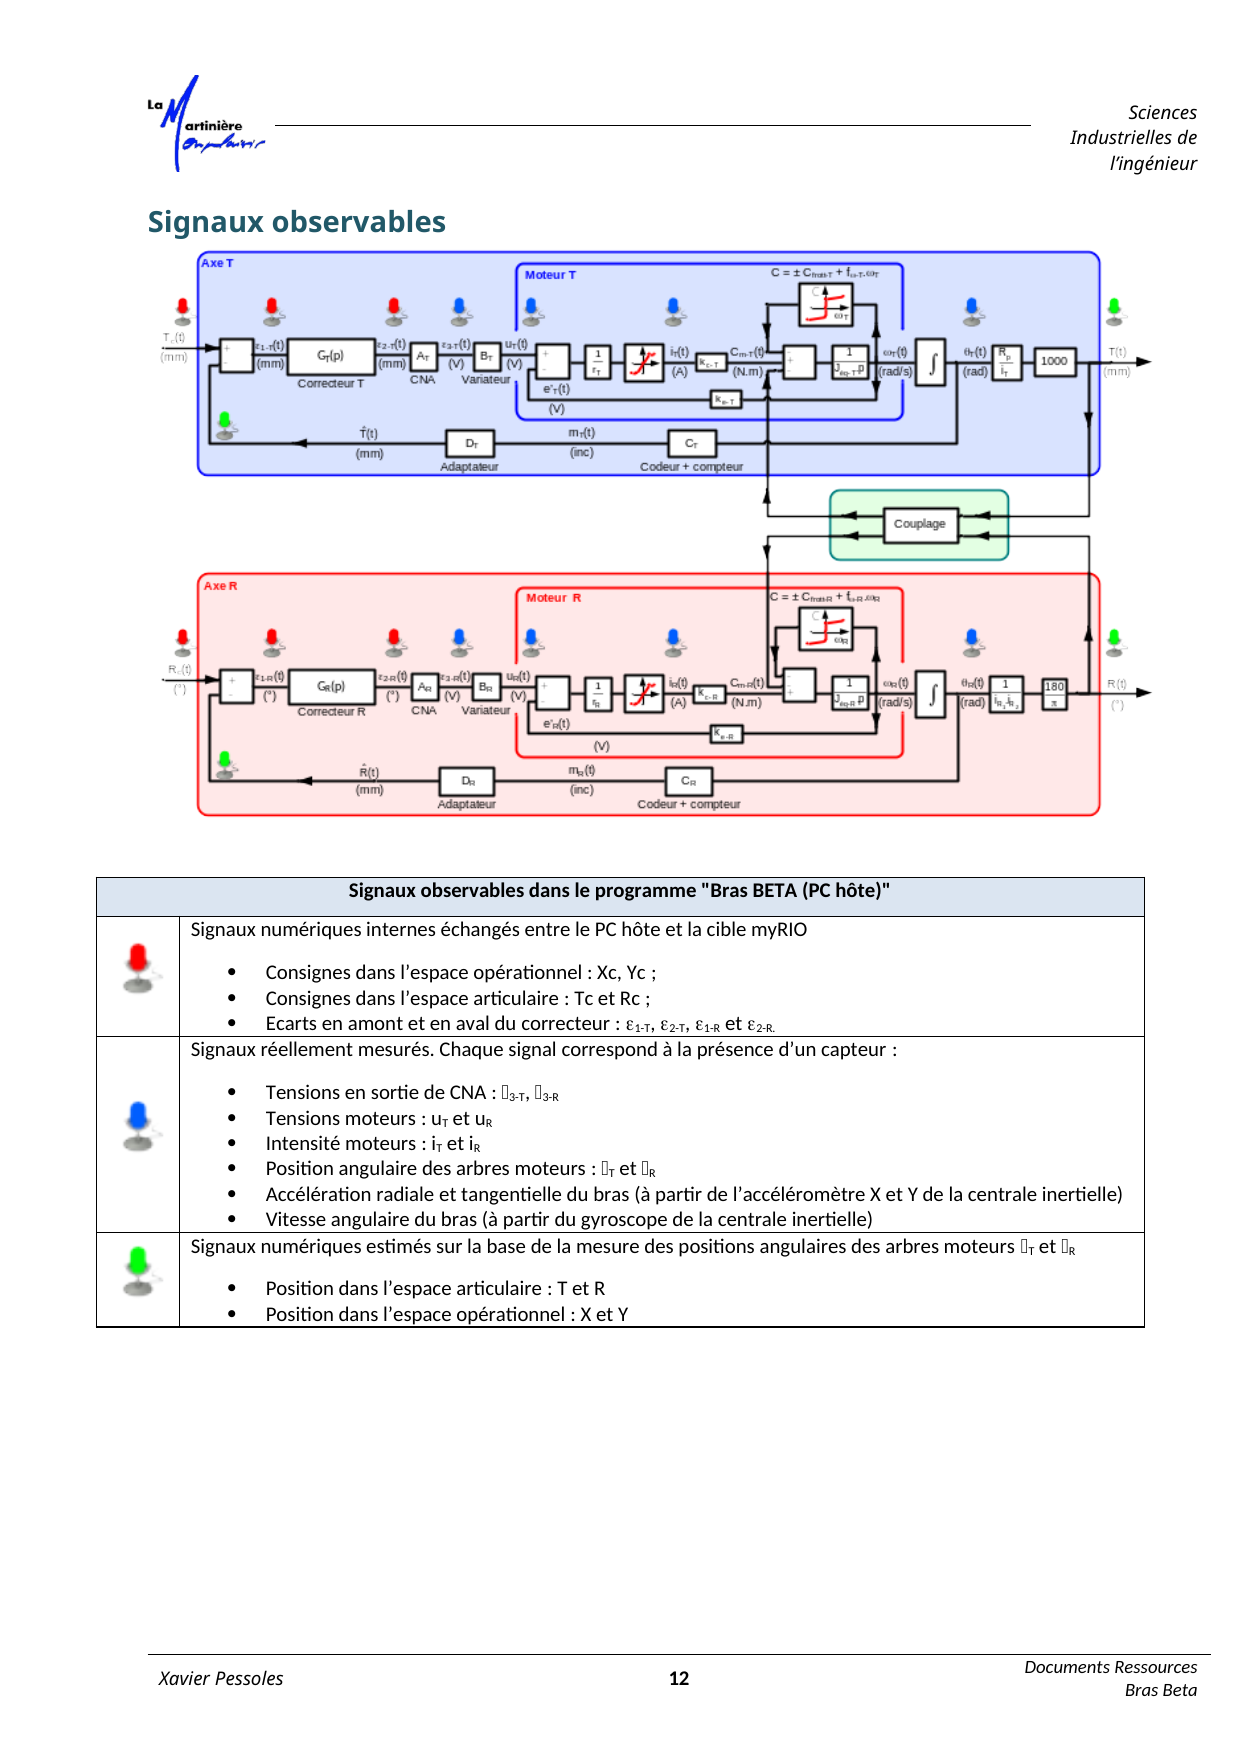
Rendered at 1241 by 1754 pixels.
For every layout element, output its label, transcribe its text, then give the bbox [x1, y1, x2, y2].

table_cell [97, 1233, 179, 1326]
subtitle Signaux observables [148, 201, 1093, 241]
table_cell Signaux réellement mesurés. Chaque signal correspond à la présence d’un capteur : Tensions en sortie de CNA : 3-T, 3-R Tensions moteurs : uT et uR Intensité moteurs : iT et iR Position angulaire des arbres moteurs : T et R Accélération radiale et tangentielle du bras (à partir de l’accéléromètre X et Y de la centrale inertielle) Vitesse angulaire du bras (à partir du gyroscope de la centrale inertielle) [180, 1037, 1144, 1232]
table_cell [97, 917, 179, 1036]
table_cell Signaux numériques internes échangés entre le PC hôte et la cible myRIO Consignes dans l’espace opérationnel : Xc, Yc ; Consignes dans l’espace articulaire : Tc et Rc ; Ecarts en amont et en aval du correcteur : 1-T, 2-T, 1-R et 2-R. [180, 917, 1144, 1036]
table_cell Signaux numériques estimés sur la base de la mesure des positions angulaires des arbres moteurs T et R Position dans l’espace articulaire : T et R Position dans l’espace opérationnel : X et Y [180, 1233, 1144, 1326]
picture [147, 75, 266, 172]
table_header Signaux observables dans le programme "Bras BETA (PC hôte)" [97, 878, 1144, 916]
table_cell [97, 1037, 179, 1232]
